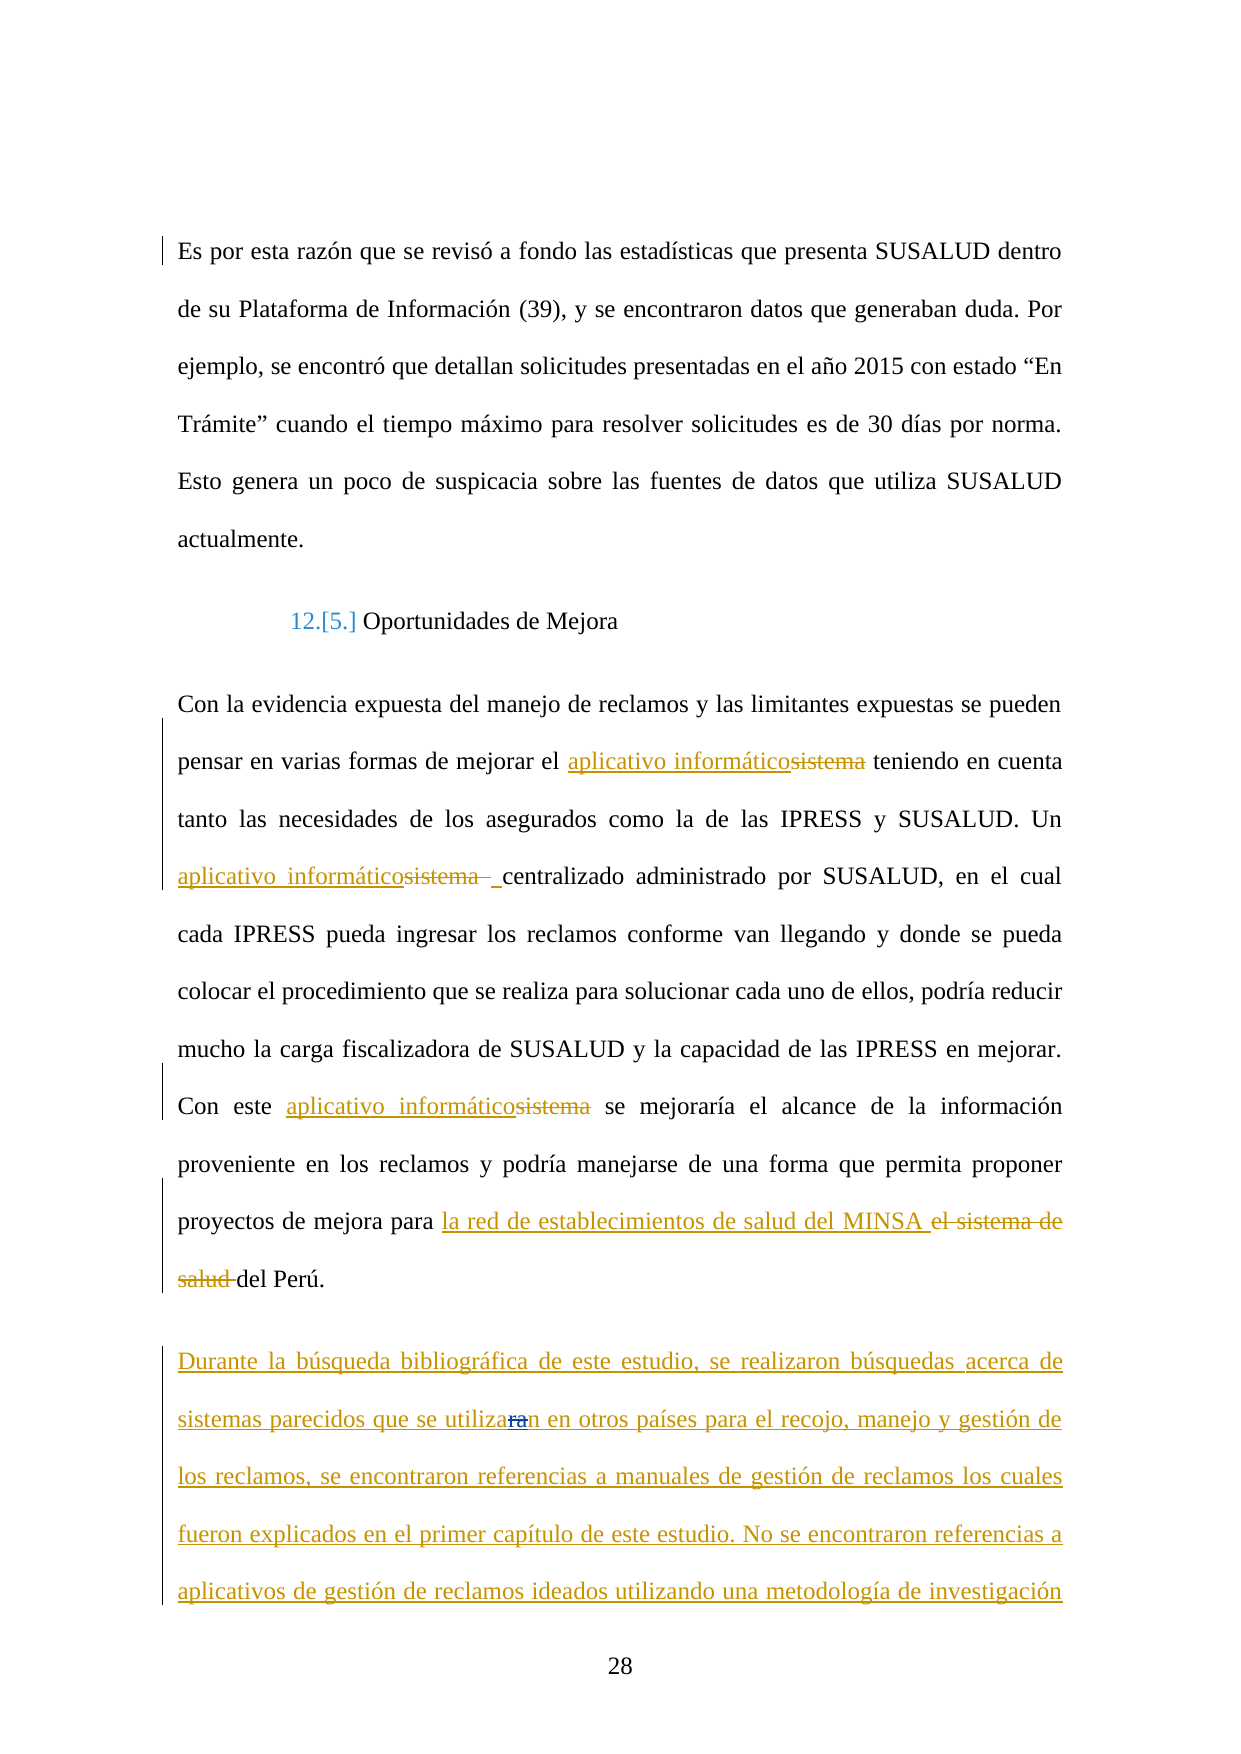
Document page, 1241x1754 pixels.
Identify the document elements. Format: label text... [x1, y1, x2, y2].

text Con la evidencia expuesta del manejo de reclamos y las limitantes expuestas se pueden pensar en varias formas de mejorar el teniendo en cuenta tanto las necesidades de los asegurados como la de las IPRESS y SUSALUD. Un centralizado administrado por SUSALUD, en el cual cada IPRESS pueda ingresar los reclamos conforme van llegando y donde se pueda colocar el procedimiento que se realiza para solucionar cada uno de ellos, podría reducir mucho la carga fiscalizadora de SUSALUD y la capacidad de las IPRESS en mejorar. Con este se mejoraría el alcance de la información proveniente en los reclamos y podría manejarse de una forma que permita proponer proyectos de mejora para del Perú. [177, 689, 1063, 1292]
subtitle Oportunidades de Mejora [290, 606, 1063, 635]
text Es por esta razón que se revisó a fondo las estadísticas que presenta SUSALUD dentro de su Plataforma de Información (39), y se encontraron datos que generaban duda. Por ejemplo, se encontró que detallan solicitudes presentadas en el año 2015 con estado “En Trámite” cuando el tiempo máximo para resolver solicitudes es de 30 días por norma. Esto genera un poco de suspicacia sobre las fuentes de datos que utiliza SUSALUD actualmente. [177, 236, 1063, 552]
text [177, 1545, 1063, 1601]
